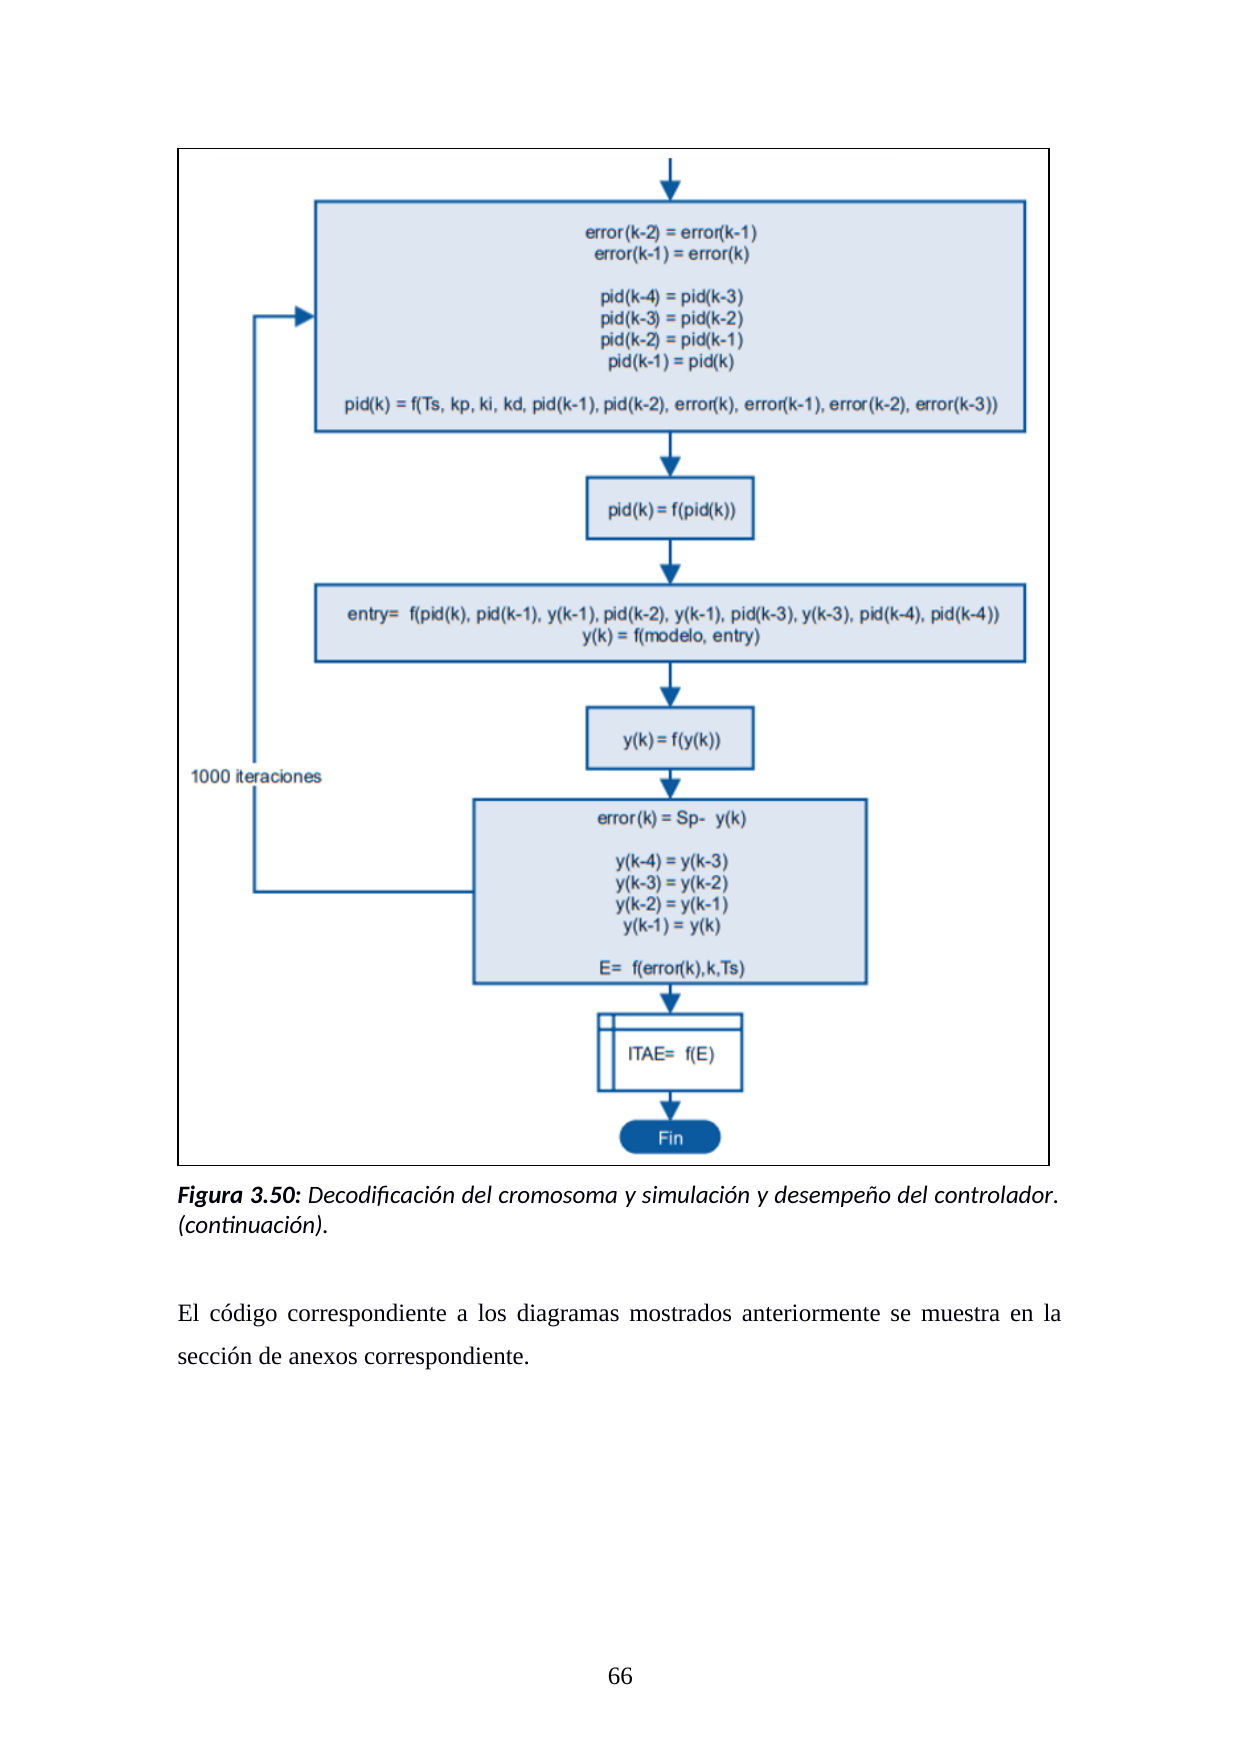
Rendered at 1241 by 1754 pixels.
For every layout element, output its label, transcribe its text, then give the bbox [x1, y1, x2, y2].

picture [179, 149, 1048, 1165]
text El código correspondiente a los diagramas mostrados anteriormente se muestra en la sección de anexos correspondiente. [177, 1298, 1063, 1370]
